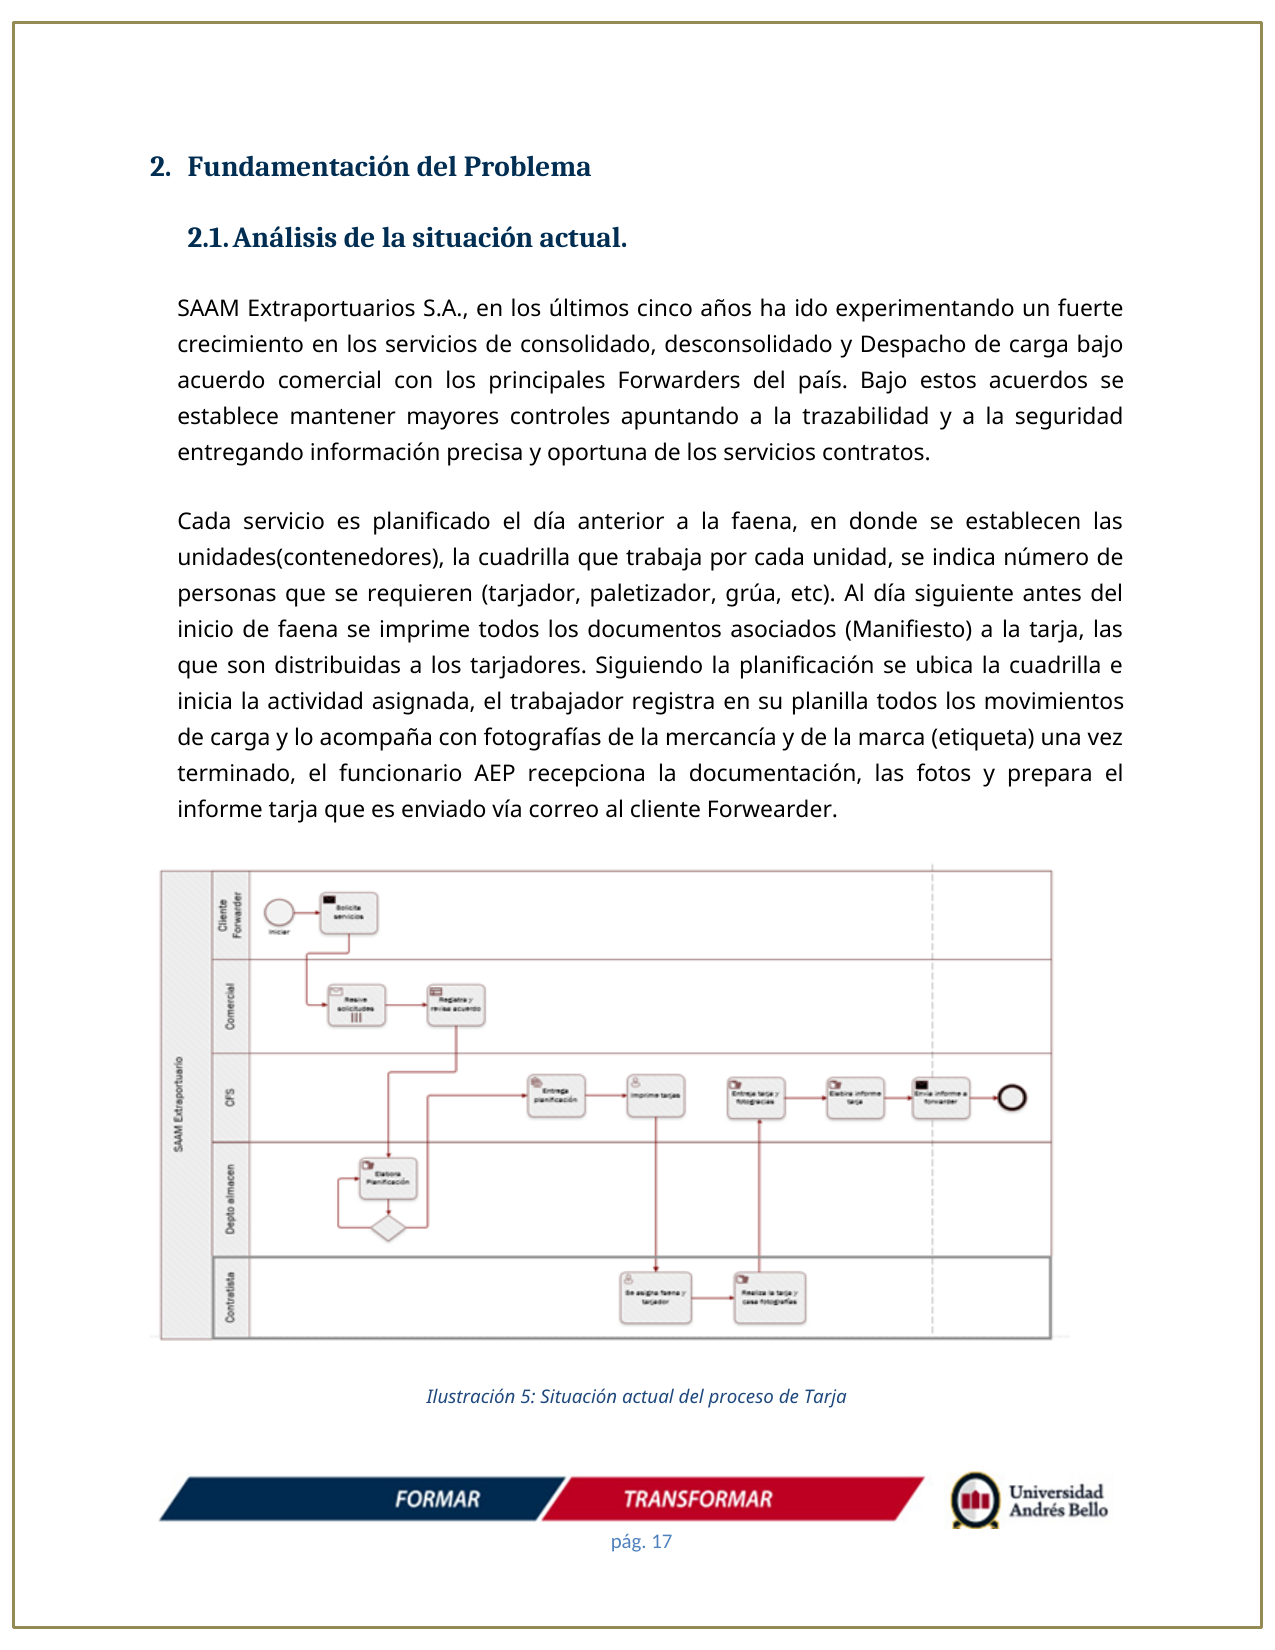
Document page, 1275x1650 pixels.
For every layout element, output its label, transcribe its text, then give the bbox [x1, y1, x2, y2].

picture [157, 1468, 1133, 1529]
text Ilustración 5: Situación actual del proceso de Tarja [150, 1384, 1125, 1409]
text SAAM Extraportuarios S.A., en los últimos cinco años ha ido experimentando un fuerte crecimiento en los servicios de consolidado, desconsolidado y Despacho de carga bajo acuerdo comercial con los principales Forwarders del país. Bajo estos acuerdos se establece mantener mayores controles apuntando a la trazabilidad y a la seguridad entregando información precisa y oportuna de los servicios contratos. [177, 292, 1125, 467]
text Cada servicio es planificado el día anterior a la faena, en donde se establecen las unidades(contenedores), la cuadrilla que trabaja por cada unidad, se indica número de personas que se requieren (tarjador, paletizador, grúa, etc). Al día siguiente antes del inicio de faena se imprime todos los documentos asociados (Manifiesto) a la tarja, las que son distribuidas a los tarjadores. Siguiendo la planificación se ubica la cuadrilla e inicia la actividad asignada, el trabajador registra en su planilla todos los movimientos de carga y lo acompaña con fotografías de la mercancía y de la marca (etiqueta) una vez terminado, el funcionario AEP recepciona la documentación, las fotos y prepara el informe tarja que es enviado vía correo al cliente Forwearder. [177, 505, 1125, 824]
picture [150, 862, 1071, 1348]
subtitle Fundamentación del Problema [150, 150, 1125, 183]
subtitle Análisis de la situación actual. [187, 221, 1125, 255]
